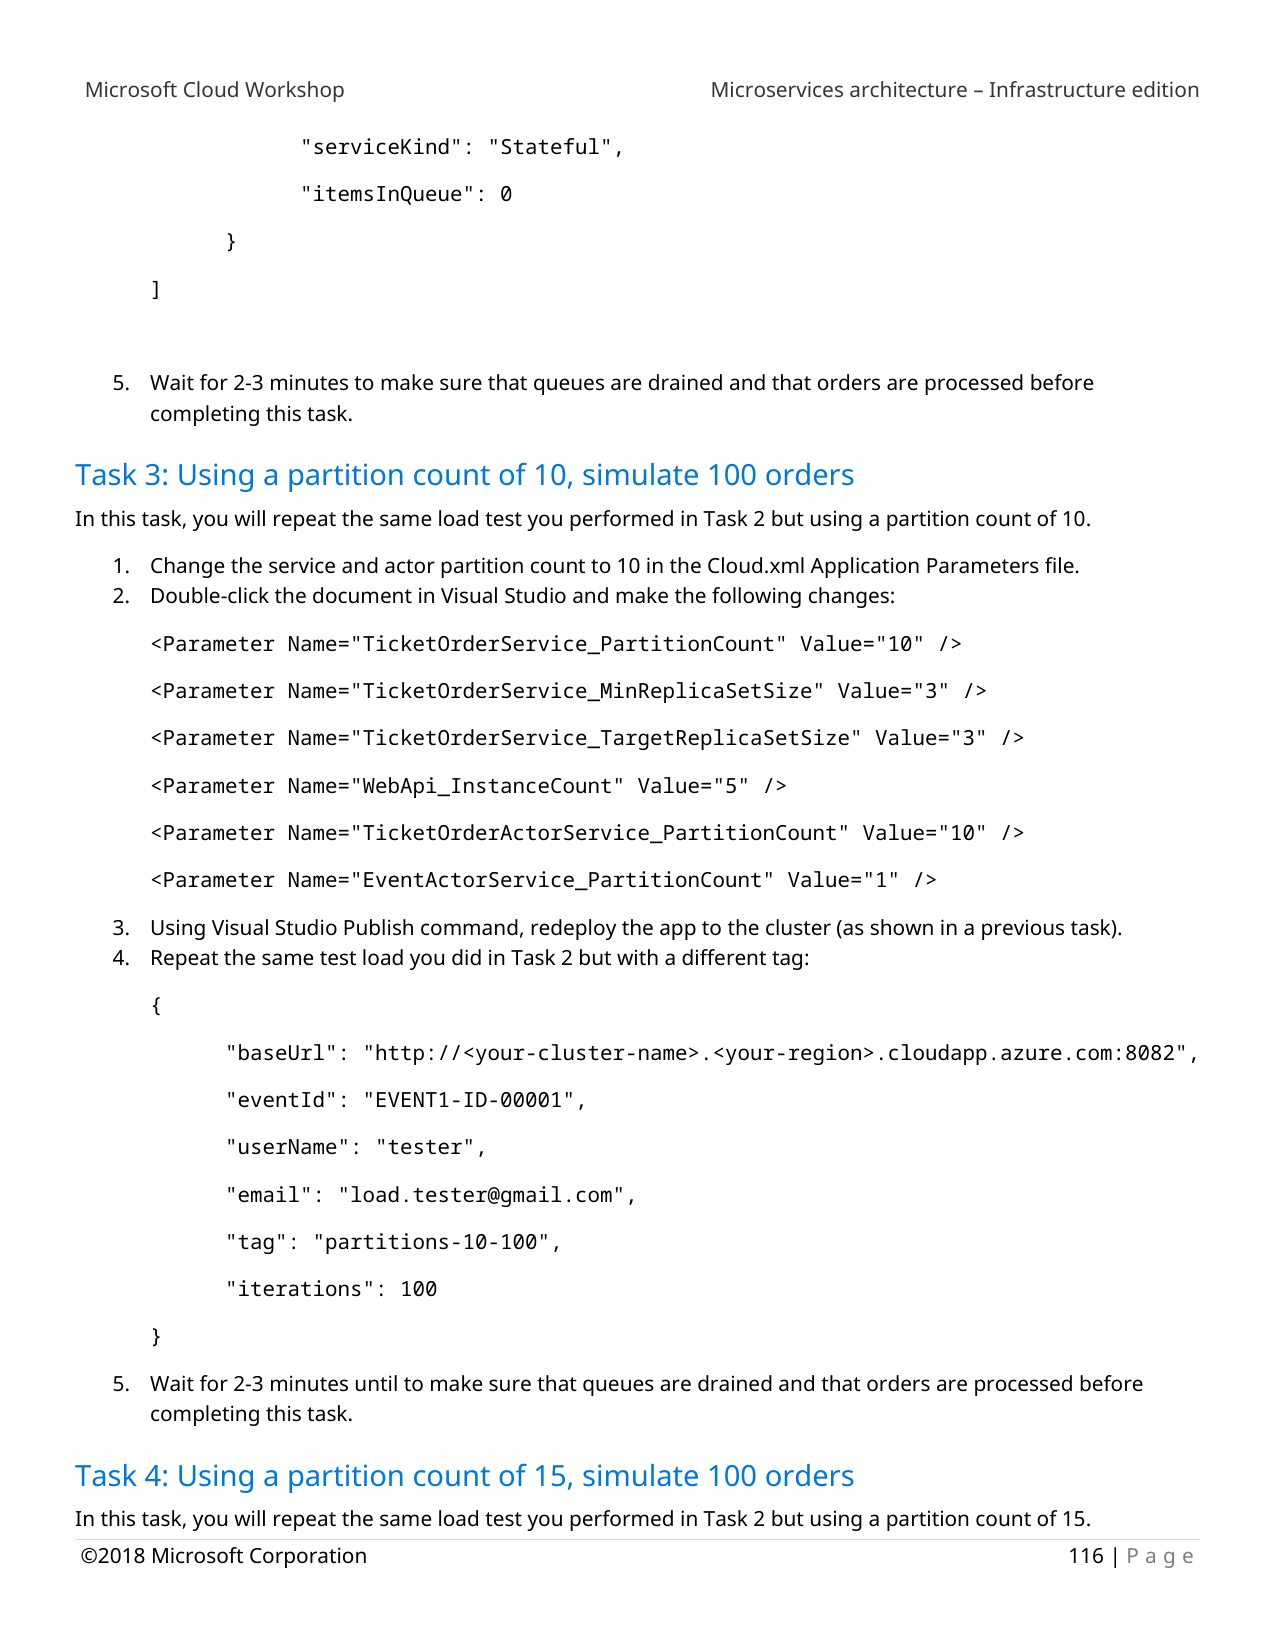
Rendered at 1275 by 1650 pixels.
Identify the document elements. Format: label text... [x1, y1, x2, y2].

text { [150, 991, 1200, 1019]
text In this task, you will repeat the same load test you performed in Task 2 but using a partition count of 10. [75, 504, 1200, 532]
text "iterations": 100 [225, 1274, 1200, 1303]
text In this task, you will repeat the same load test you performed in Task 2 but using a partition count of 15. [75, 1504, 1200, 1533]
text "serviceKind": "Stateful", [300, 132, 1200, 160]
text "itemsInQueue": 0 [300, 179, 1200, 208]
text "baseUrl": "http://<your-cluster-name>.<your-region>.cloudapp.azure.com:8082", [225, 1038, 1200, 1066]
text <Parameter Name="TicketOrderService_MinReplicaSetSize" Value="3" /> [150, 676, 1200, 704]
text <Parameter Name="TicketOrderActorService_PartitionCount" Value="10" /> [150, 818, 1200, 846]
text "userName": "tester", [225, 1132, 1200, 1161]
text "email": "load.tester@gmail.com", [225, 1180, 1200, 1208]
list Wait for 2-3 minutes until to make sure that queues are drained and that orders are processed before completing this task. [112, 1369, 1200, 1428]
list Change the service and actor partition count to 10 in the Cloud.xml Application Parameters file. [112, 551, 1200, 579]
text <Parameter Name="TicketOrderService_TargetReplicaSetSize" Value="3" /> [150, 723, 1200, 752]
list Repeat the same test load you did in Task 2 but with a different tag: [112, 943, 1200, 972]
text "tag": "partitions-10-100", [225, 1227, 1200, 1255]
text <Parameter Name="WebApi_InstanceCount" Value="5" /> [150, 771, 1200, 799]
subtitle Task 4: Using a partition count of 15, simulate 100 orders [75, 1455, 1200, 1495]
list Double-click the document in Visual Studio and make the following changes: [112, 582, 1200, 610]
text "eventId": "EVENT1-ID-00001", [225, 1085, 1200, 1113]
text ] [150, 274, 1200, 302]
list Using Visual Studio Publish command, redeploy the app to the cluster (as shown in a previous task). [112, 913, 1200, 941]
text <Parameter Name="EventActorService_PartitionCount" Value="1" /> [150, 865, 1200, 894]
text <Parameter Name="TicketOrderService_PartitionCount" Value="10" /> [150, 629, 1200, 657]
subtitle Task 3: Using a partition count of 10, simulate 100 orders [75, 454, 1200, 494]
list Wait for 2-3 minutes to make sure that queues are drained and that orders are processed before completing this task. [112, 368, 1200, 427]
text } [150, 1322, 1200, 1350]
text } [225, 226, 1200, 255]
